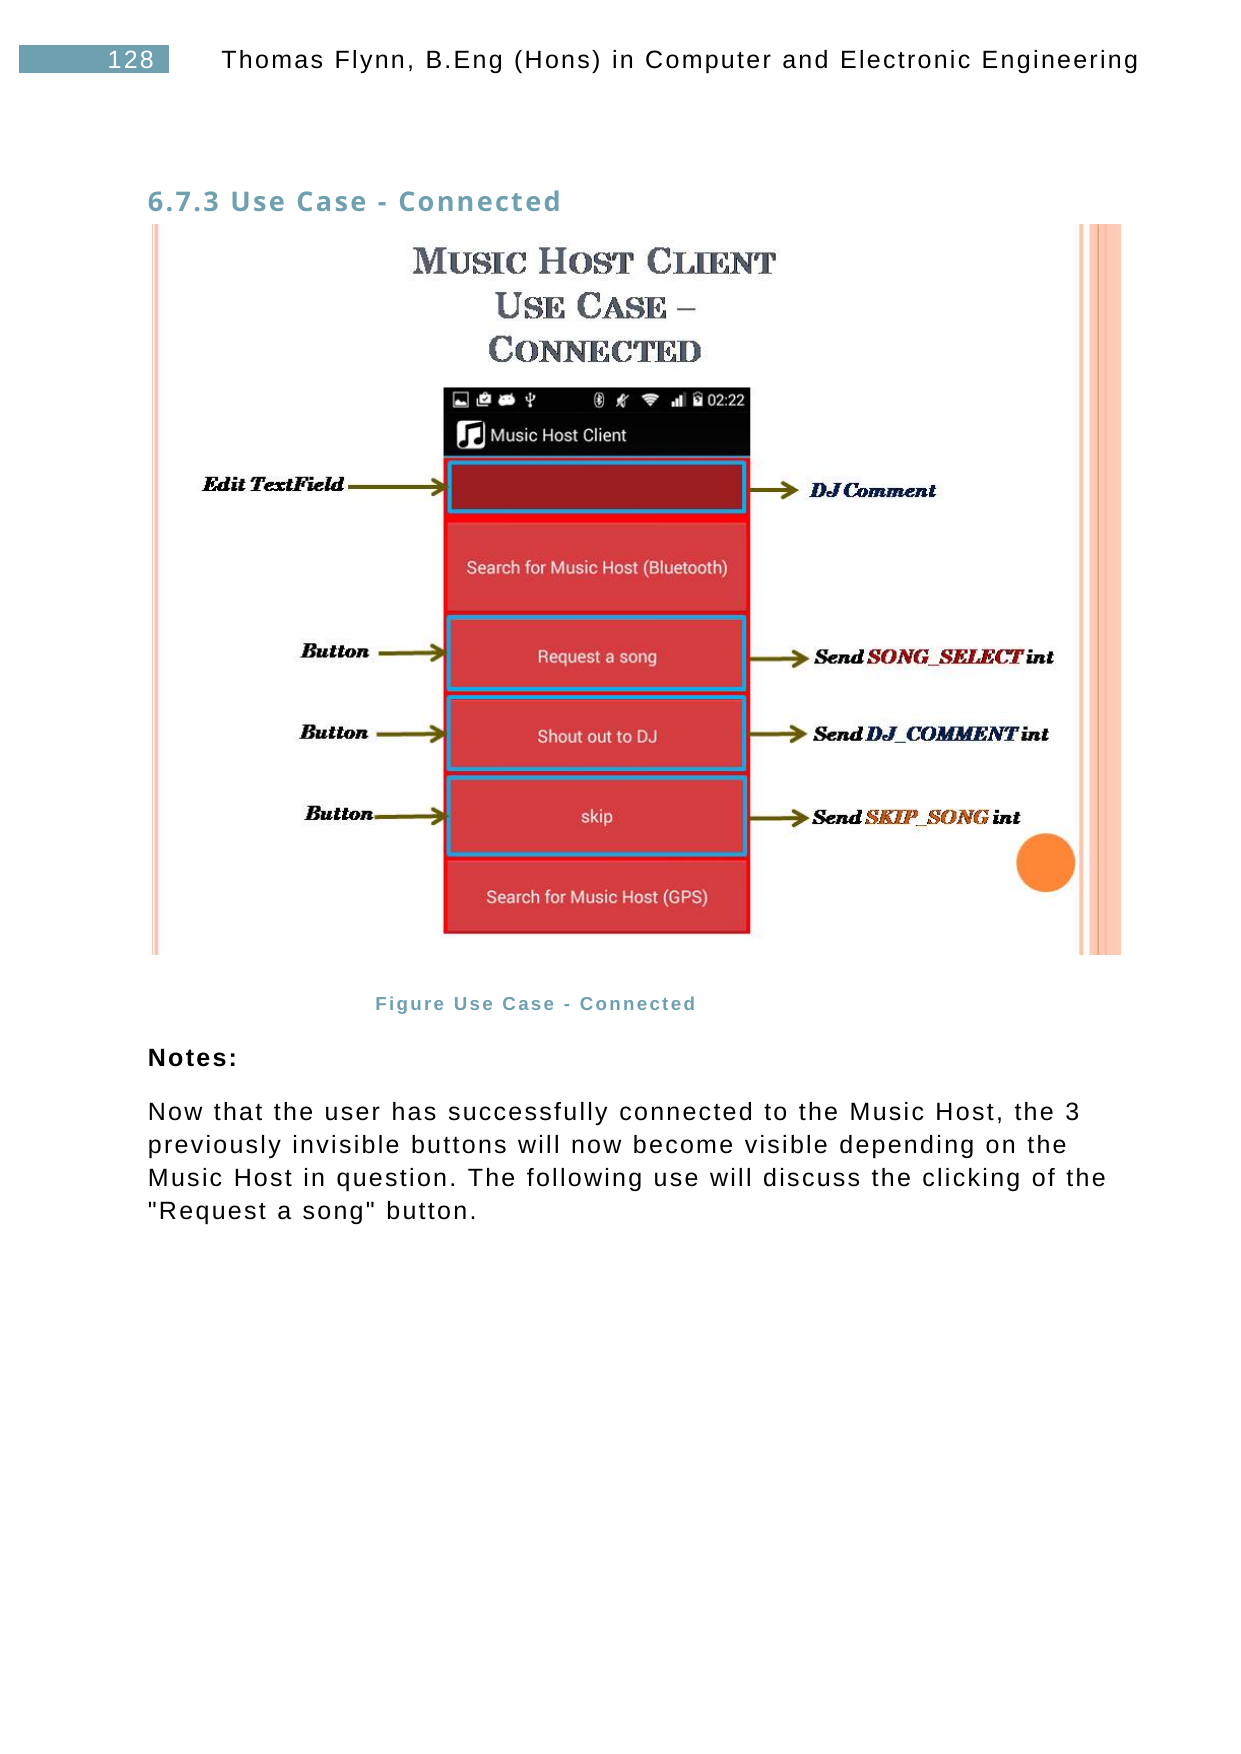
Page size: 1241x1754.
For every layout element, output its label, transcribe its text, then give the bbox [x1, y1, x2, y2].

text Notes: [148, 1043, 1122, 1072]
subtitle 6.7.3 Use Case - Connected [148, 182, 1122, 219]
text Now that the user has successfully connected to the Music Host, the 3 previously invisible buttons will now become visible depending on the Music Host in question. The following use will discuss the clicking of the "Request a song" button. [148, 1097, 1122, 1225]
picture [147, 224, 1122, 955]
